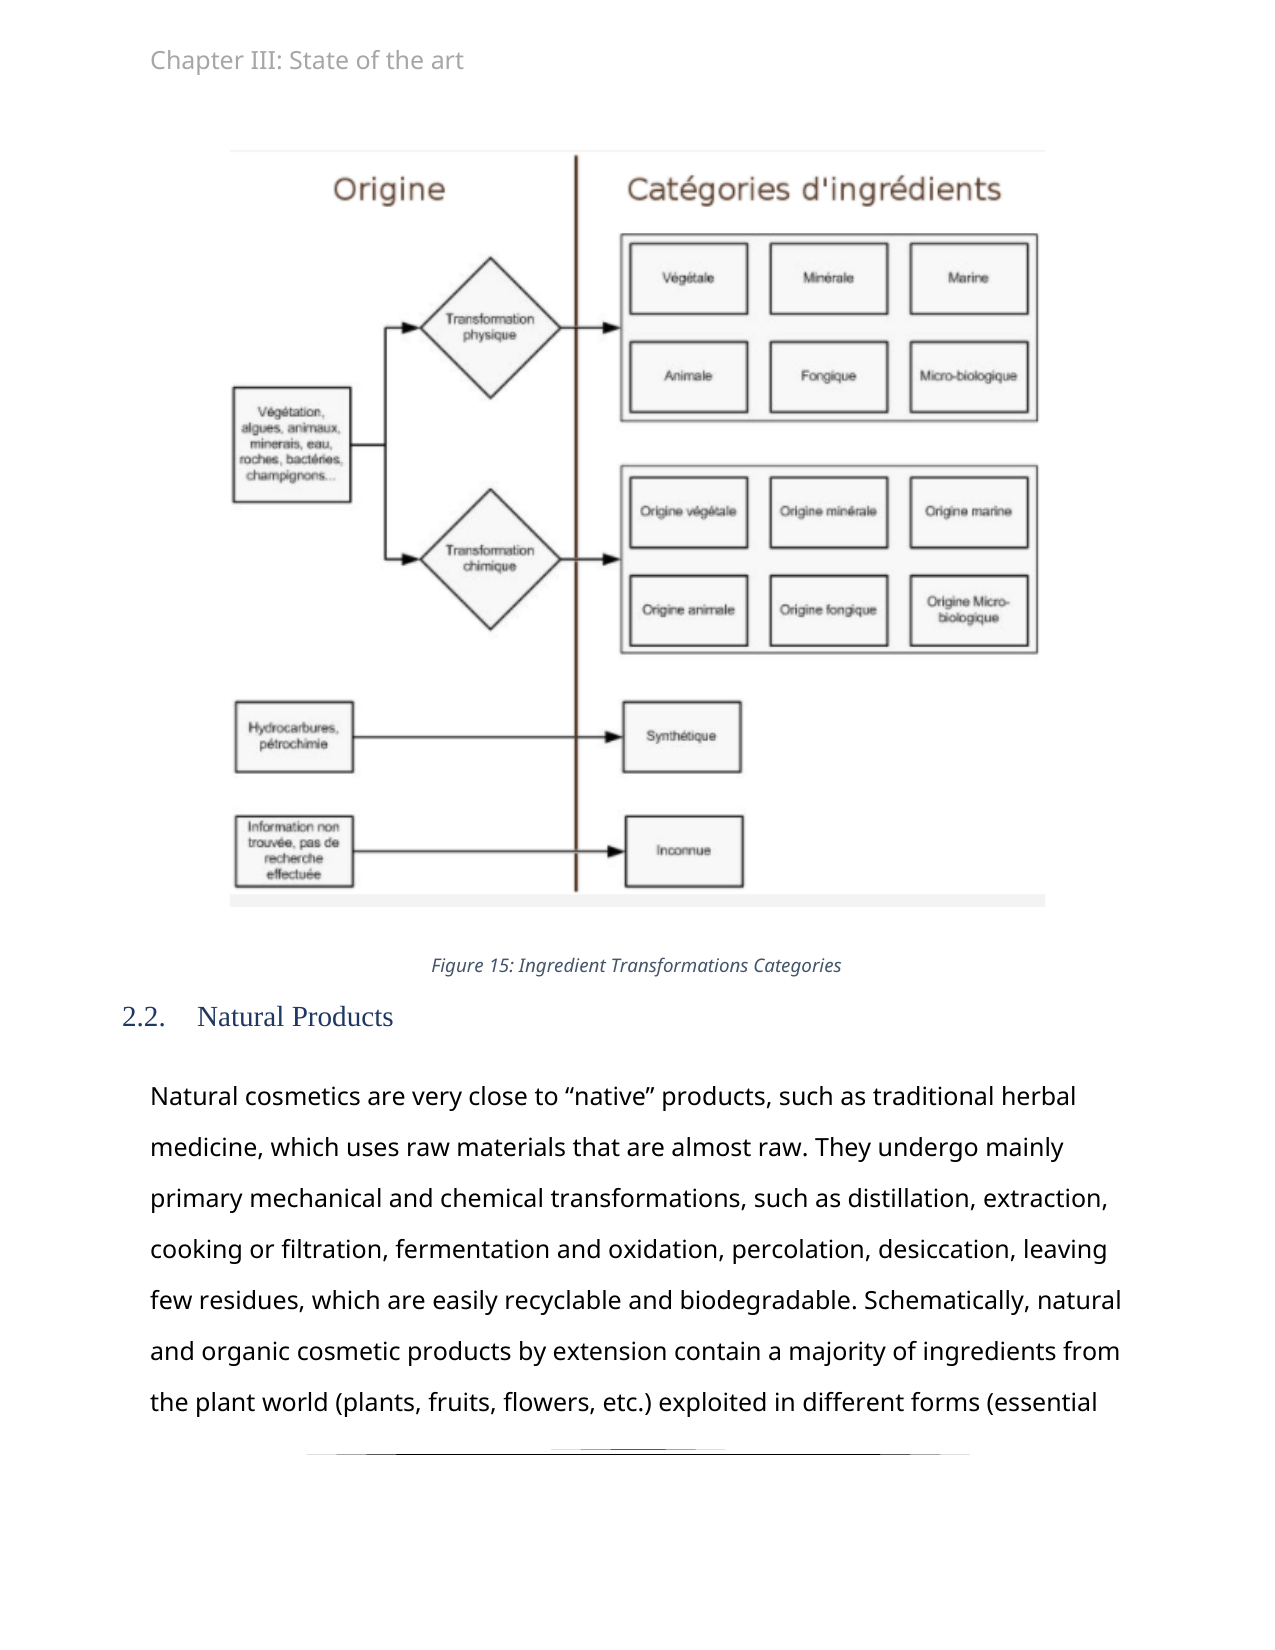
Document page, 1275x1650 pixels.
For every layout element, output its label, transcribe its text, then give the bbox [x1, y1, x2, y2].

picture [229, 150, 1046, 907]
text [150, 1078, 1125, 1419]
subtitle Natural Products [122, 999, 1125, 1032]
text Figure 15: Ingredient Transformations Categories [150, 952, 1125, 978]
